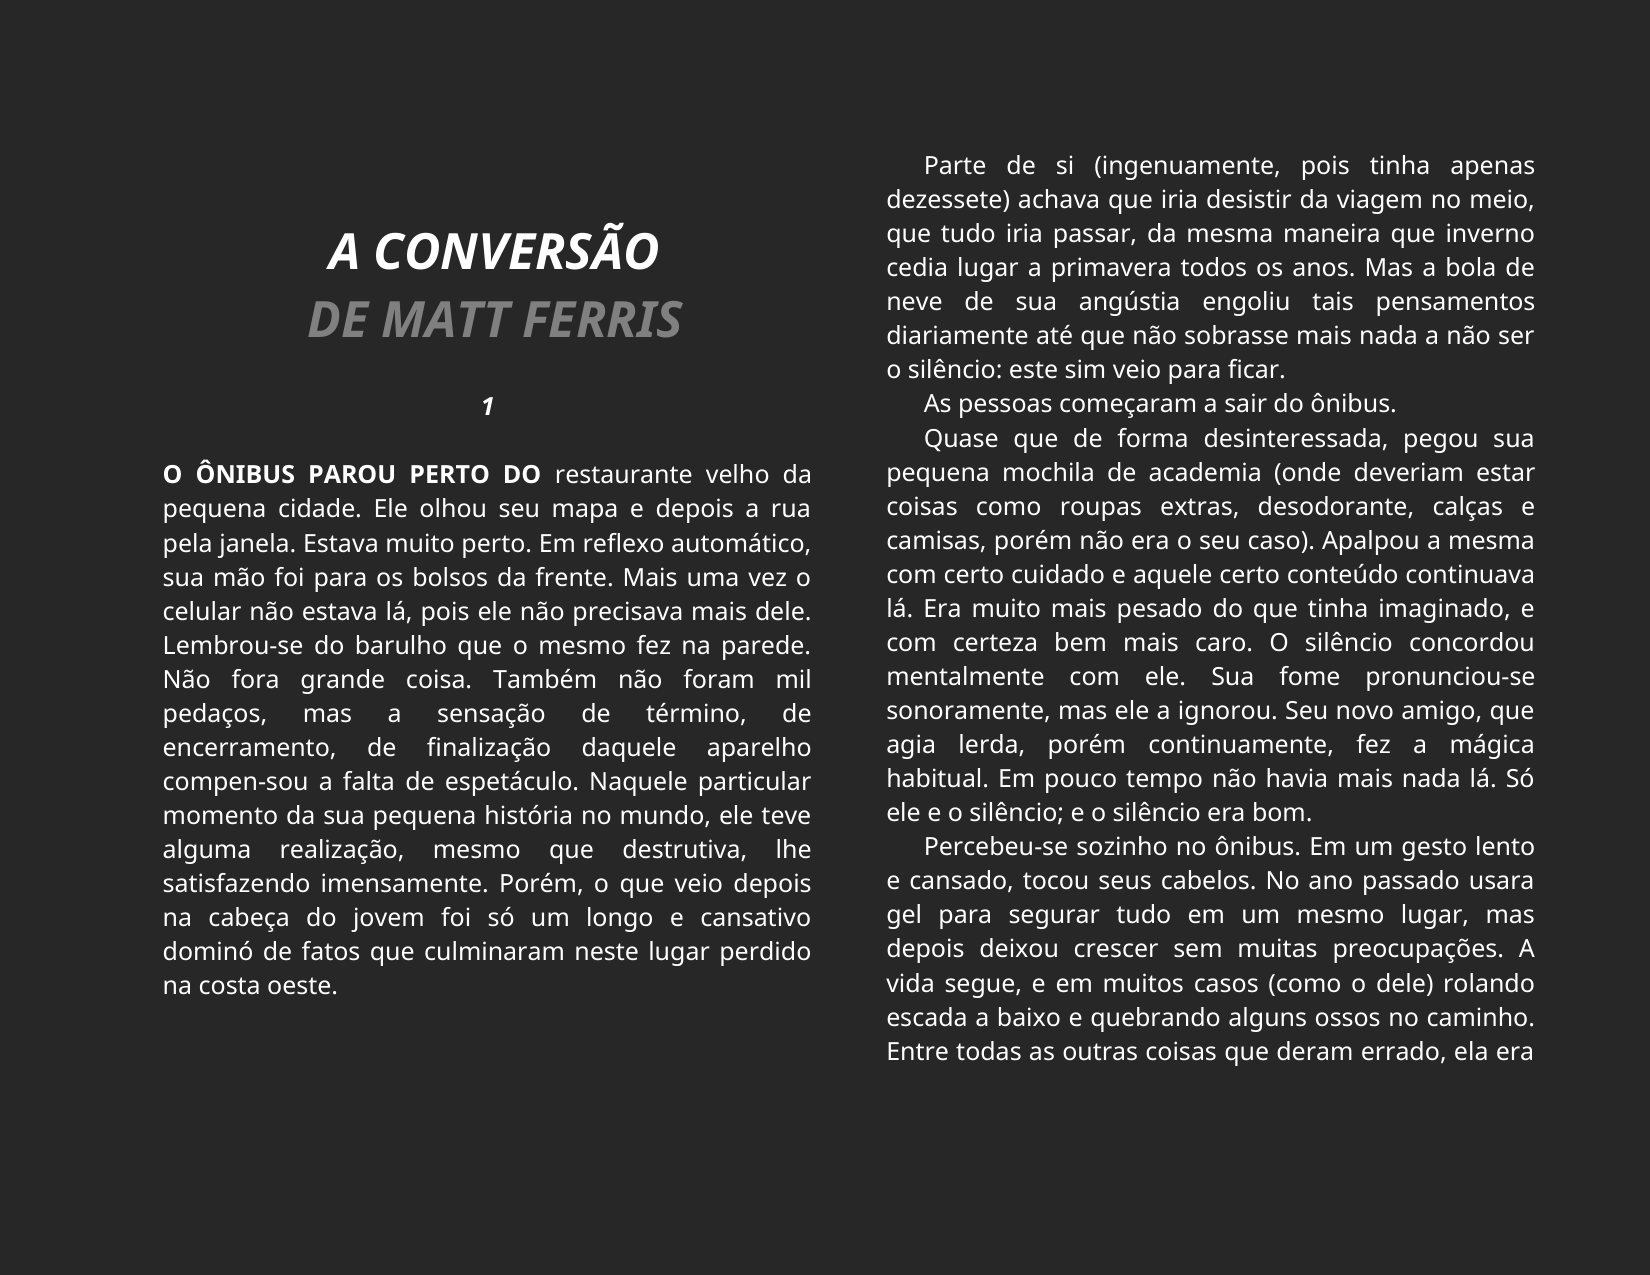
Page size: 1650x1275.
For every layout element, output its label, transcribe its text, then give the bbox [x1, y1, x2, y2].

text DE MATT FERRIS [177, 284, 812, 352]
text Parte de si (ingenuamente, pois tinha apenas dezessete) achava que iria desistir da viagem no meio, que tudo iria passar, da mesma maneira que inverno cedia lugar a primavera todos os anos. Mas a bola de neve de sua angústia engoliu tais pensamentos diariamente até que não sobrasse mais nada a não ser o silêncio: este sim veio para ficar. [886, 148, 1536, 386]
text As pessoas começaram a sair do ônibus. [886, 386, 1536, 420]
text O ÔNIBUS PAROU PERTO DO restaurante velho da pequena cidade. Ele olhou seu mapa e depois a rua pela janela. Estava muito perto. Em reflexo automático, sua mão foi para os bolsos da frente. Mais uma vez o celular não estava lá, pois ele não precisava mais dele. Lembrou-se do barulho que o mesmo fez na parede. Não fora grande coisa. Também não foram mil pedaços, mas a sensação de término, de encerramento, de finalização daquele aparelho compen-sou a falta de espetáculo. Naquele particular momento da sua pequena história no mundo, ele teve alguma realização, mesmo que destrutiva, lhe satisfazendo imensamente. Porém, o que veio depois na cabeça do jovem foi só um longo e cansativo dominó de fatos que culminaram neste lugar perdido na costa oeste. [162, 457, 812, 1002]
text A CONVERSÃO [177, 216, 812, 284]
text 1 [162, 389, 812, 423]
text Quase que de forma desinteressada, pegou sua pequena mochila de academia (onde deveriam estar coisas como roupas extras, desodorante, calças e camisas, porém não era o seu caso). Apalpou a mesma com certo cuidado e aquele certo conteúdo continuava lá. Era muito mais pesado do que tinha imaginado, e com certeza bem mais caro. O silêncio concordou mentalmente com ele. Sua fome pronunciou-se sonoramente, mas ele a ignorou. Seu novo amigo, que agia lerda, porém continuamente, fez a mágica habitual. Em pouco tempo não havia mais nada lá. Só ele e o silêncio; e o silêncio era bom. [886, 420, 1536, 829]
